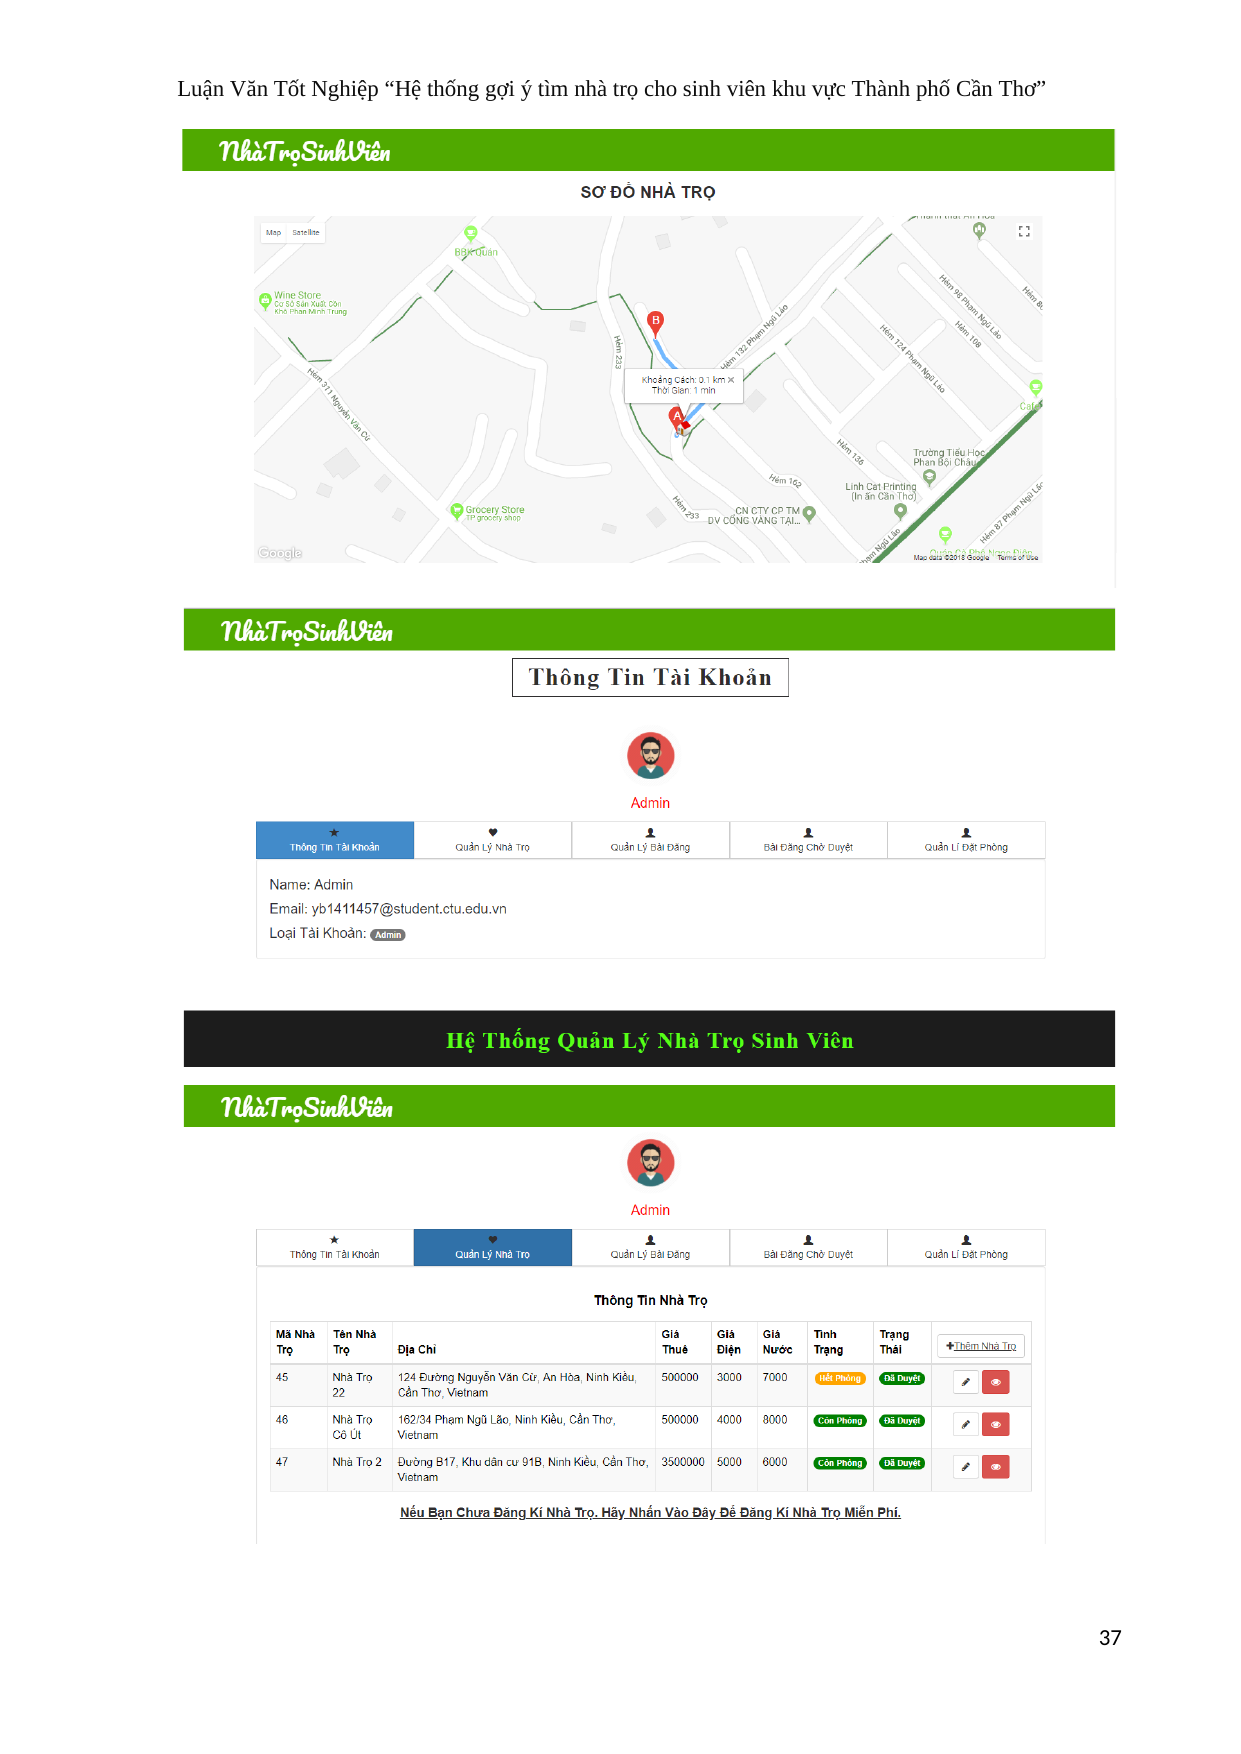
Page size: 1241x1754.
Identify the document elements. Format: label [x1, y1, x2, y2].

picture [183, 607, 1116, 1067]
picture [183, 1085, 1116, 1544]
picture [182, 129, 1117, 588]
